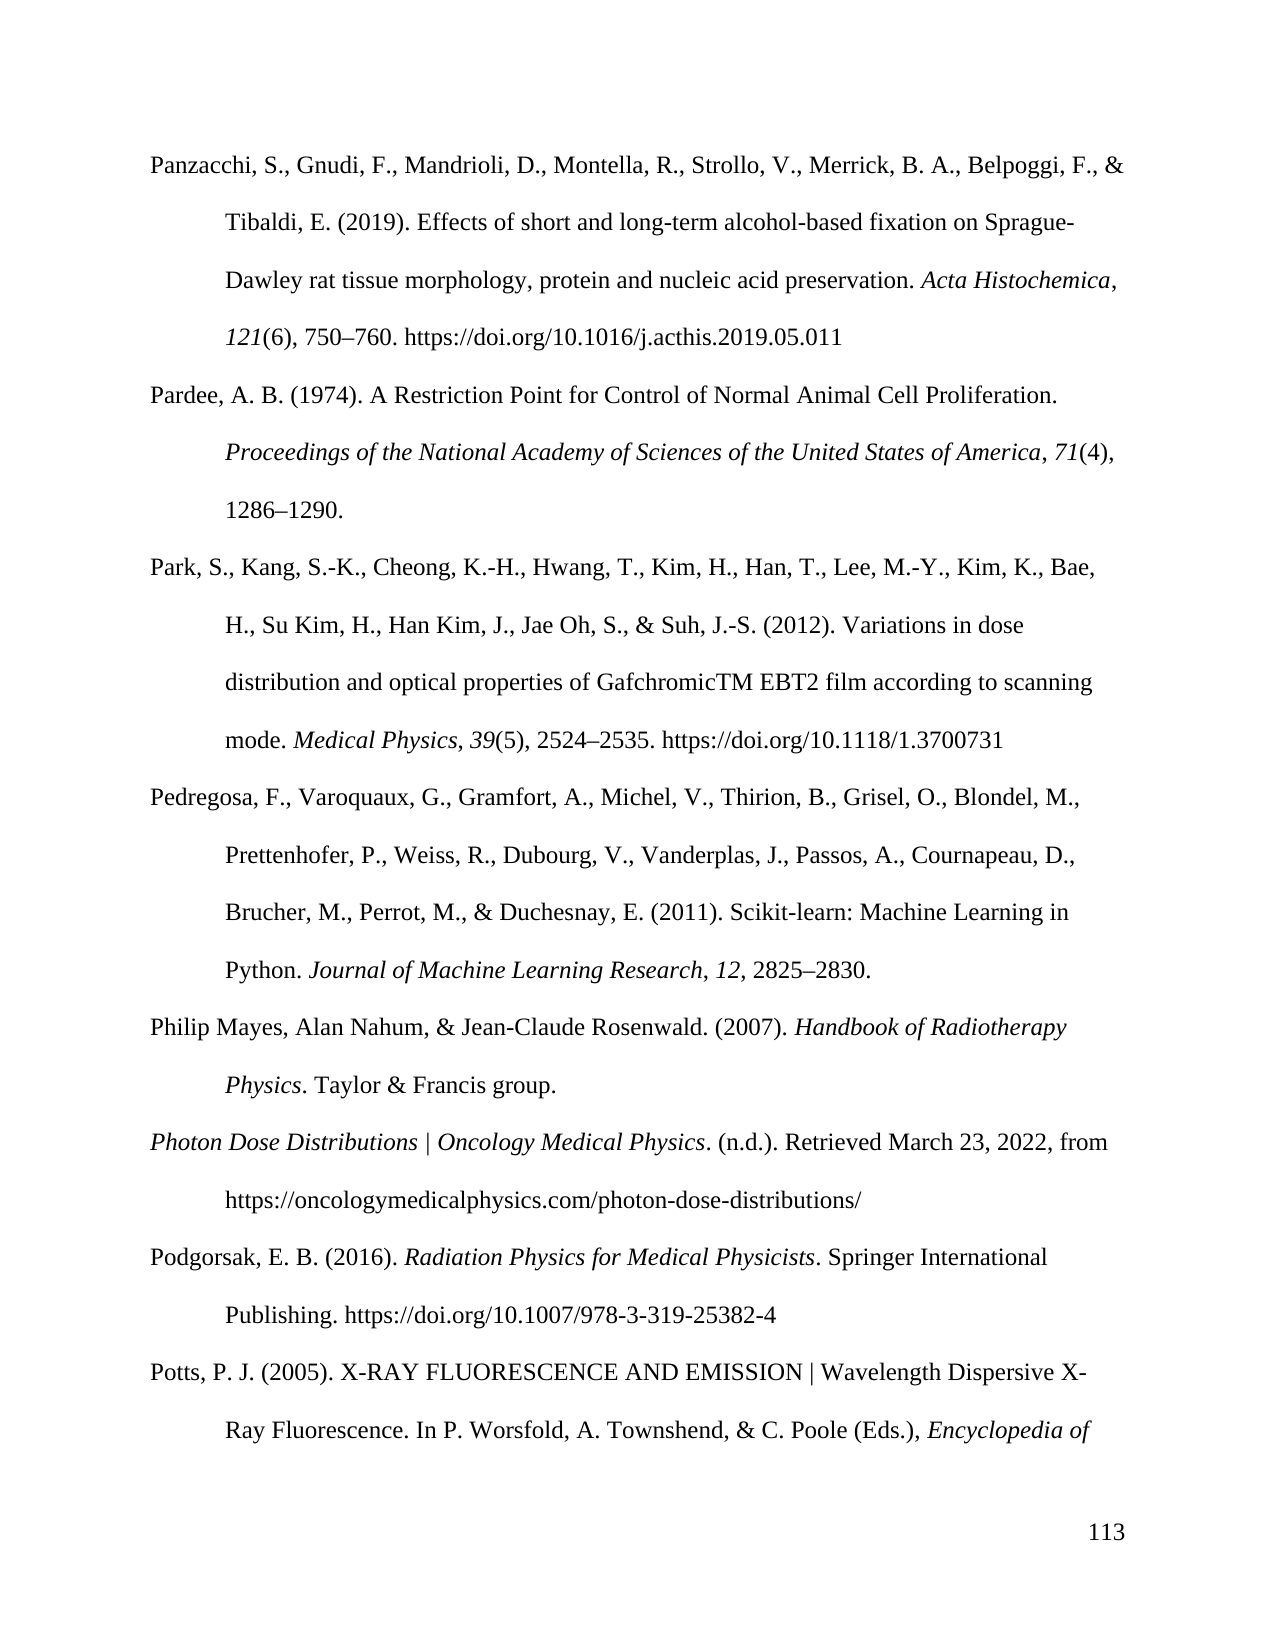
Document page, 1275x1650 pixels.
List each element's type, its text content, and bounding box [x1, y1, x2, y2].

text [150, 1357, 1125, 1444]
text Pedregosa, F., Varoquaux, G., Gramfort, A., Michel, V., Thirion, B., Grisel, O., Blondel, M., Prettenhofer, P., Weiss, R., Dubourg, V., Vanderplas, J., Passos, A., Cournapeau, D., Brucher, M., Perrot, M., & Duchesnay, E. (2011). Scikit-learn: Machine Learning in Python. Journal of Machine Learning Research, 12, 2825–2830. [150, 782, 1125, 984]
text Photon Dose Distributions | Oncology Medical Physics. (n.d.). Retrieved March 23, 2022, from https://oncologymedicalphysics.com/photon-dose-distributions/ [150, 1127, 1125, 1214]
text Philip Mayes, Alan Nahum, & Jean-Claude Rosenwald. (2007). Handbook of Radiotherapy Physics. Taylor & Francis group. [150, 1012, 1125, 1099]
text Park, S., Kang, S.-K., Cheong, K.-H., Hwang, T., Kim, H., Han, T., Lee, M.-Y., Kim, K., Bae, H., Su Kim, H., Han Kim, J., Jae Oh, S., & Suh, J.-S. (2012). Variations in dose distribution and optical properties of GafchromicTM EBT2 film according to scanning mode. Medical Physics, 39(5), 2524–2535. https://doi.org/10.1118/1.3700731 [150, 552, 1125, 754]
text Panzacchi, S., Gnudi, F., Mandrioli, D., Montella, R., Strollo, V., Merrick, B. A., Belpoggi, F., & Tibaldi, E. (2019). Effects of short and long-term alcohol-based fixation on Sprague-Dawley rat tissue morphology, protein and nucleic acid preservation. Acta Histochemica, 121(6), 750–760. https://doi.org/10.1016/j.acthis.2019.05.011 [150, 150, 1125, 351]
text Pardee, A. B. (1974). A Restriction Point for Control of Normal Animal Cell Proliferation. Proceedings of the National Academy of Sciences of the United States of America, 71(4), 1286–1290. [150, 380, 1125, 524]
text Podgorsak, E. B. (2016). Radiation Physics for Medical Physicists. Springer International Publishing. https://doi.org/10.1007/978-3-319-25382-4 [150, 1242, 1125, 1329]
